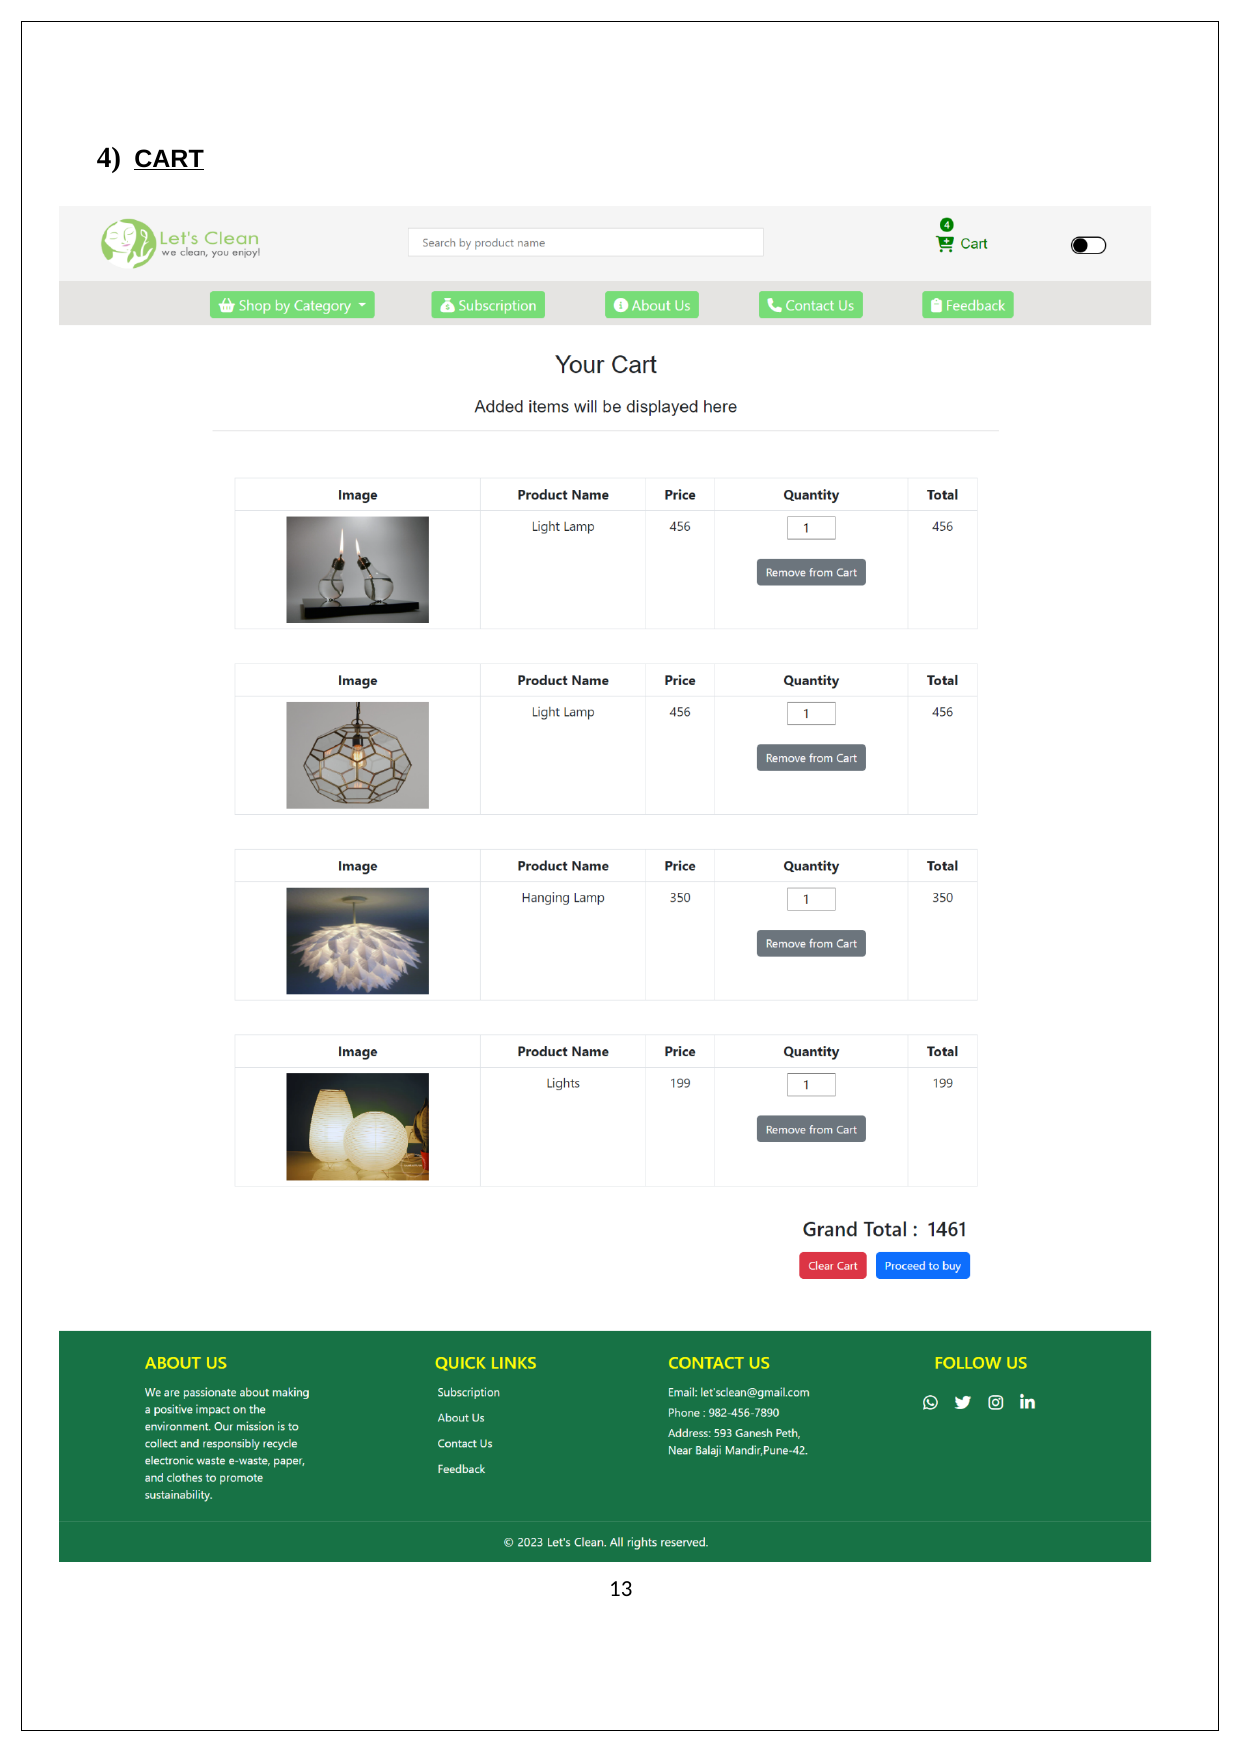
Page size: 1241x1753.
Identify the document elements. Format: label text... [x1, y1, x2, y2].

picture [59, 206, 1152, 1562]
list CART [97, 140, 1182, 173]
